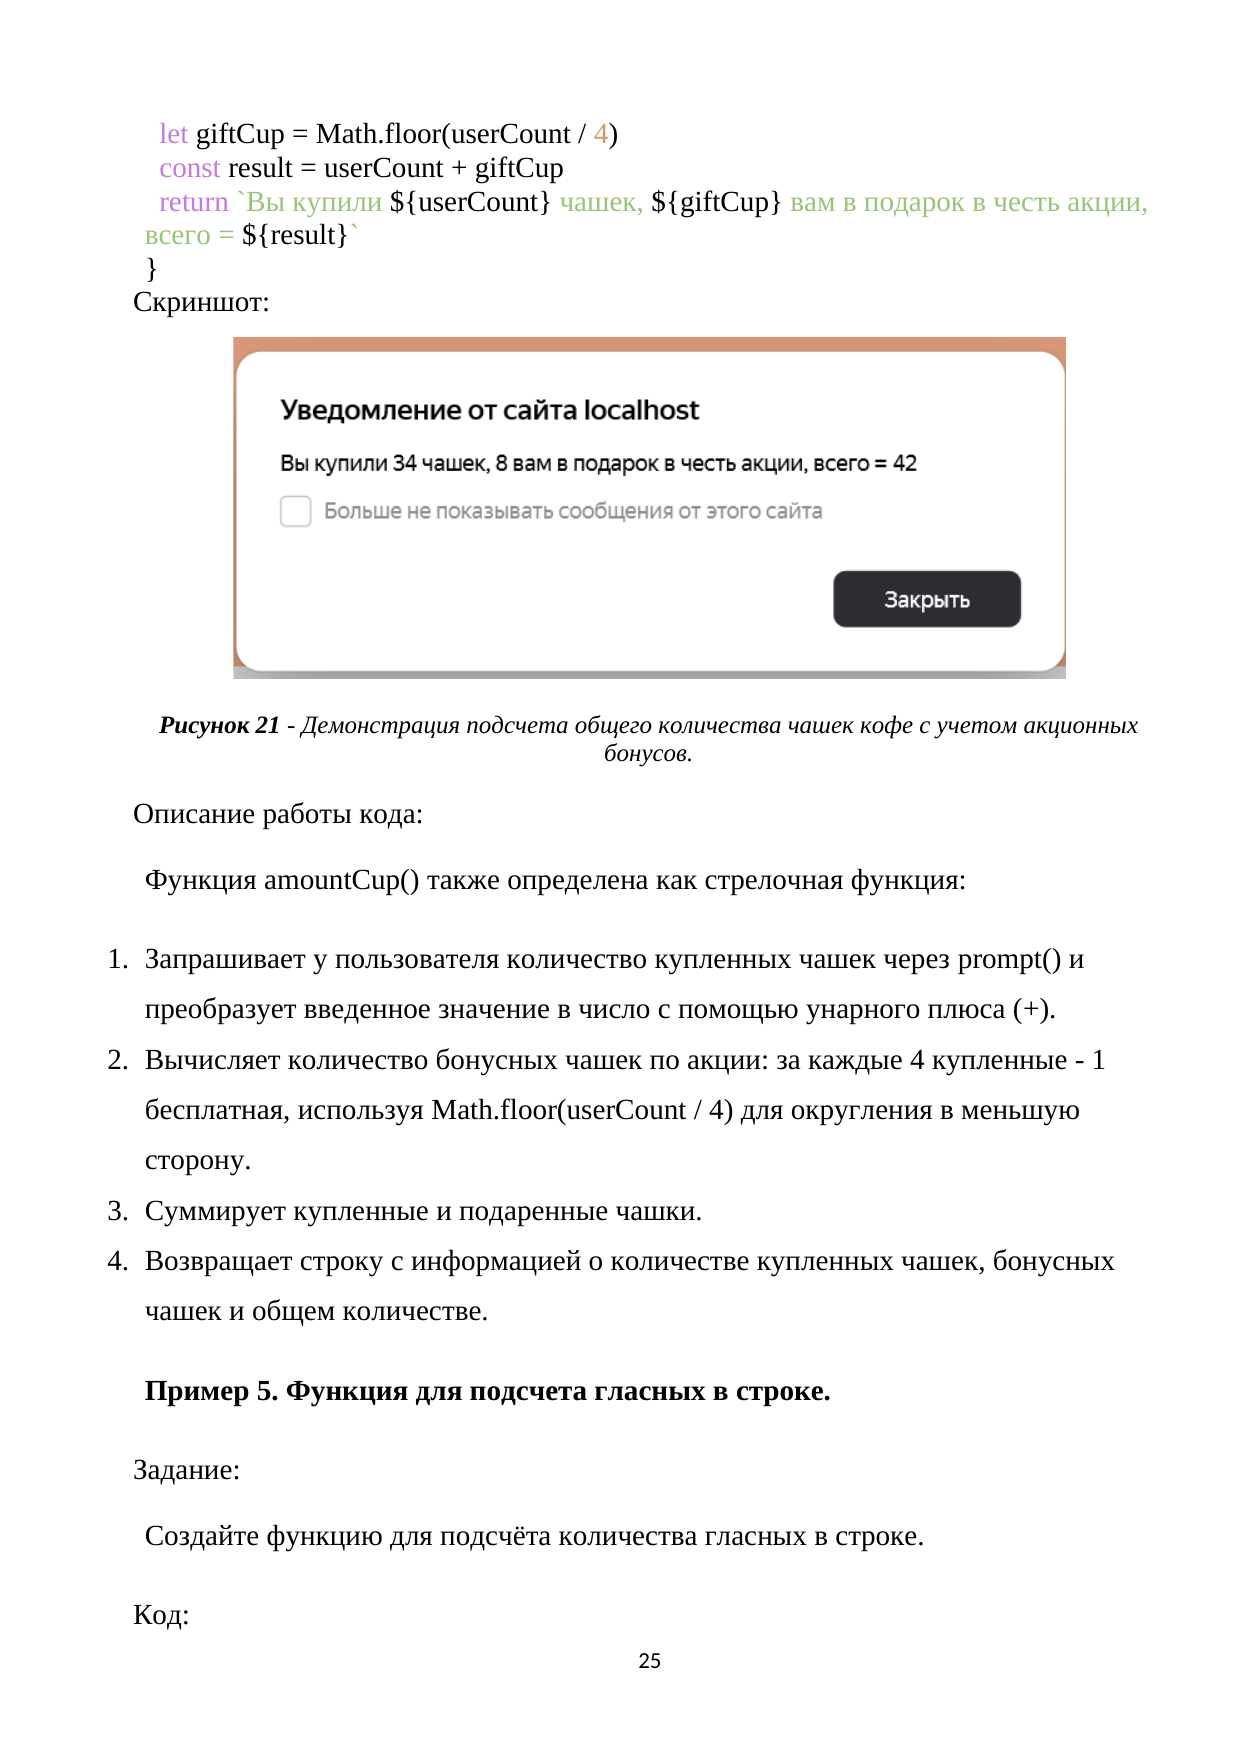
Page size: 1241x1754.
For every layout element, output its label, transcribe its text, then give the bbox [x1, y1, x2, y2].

text Скриншот: [133, 284, 1166, 318]
text Создайте функцию для подсчёта количества гласных в строке. [144, 1518, 1155, 1551]
text Функция amountCup() также определена как стрелочная функция: [144, 862, 1155, 895]
picture [233, 337, 1066, 679]
list Запрашивает у пользователя количество купленных чашек через prompt() и преобразует введенное значение в число с помощью унарного плюса (+). [107, 941, 1155, 1025]
list Суммирует купленные и подаренные чашки. [107, 1193, 1155, 1226]
list Вычисляет количество бонусных чашек по акции: за каждые 4 купленные - 1 бесплатная, используя Math.floor(userCount / 4) для округления в меньшую сторону. [107, 1042, 1155, 1176]
text Задание: [133, 1452, 1166, 1486]
text Рисунок 21 - Демонстрация подсчета общего количества чашек кофе с учетом акционных бонусов. [144, 710, 1155, 767]
list Возвращает строку с информацией о количестве купленных чашек, бонусных чашек и общем количестве. [107, 1243, 1155, 1327]
text Код: [133, 1597, 1166, 1631]
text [144, 117, 1155, 284]
text Описание работы кода: [133, 796, 1166, 830]
text Пример 5. Функция для подсчета гласных в строке. [144, 1373, 1155, 1406]
